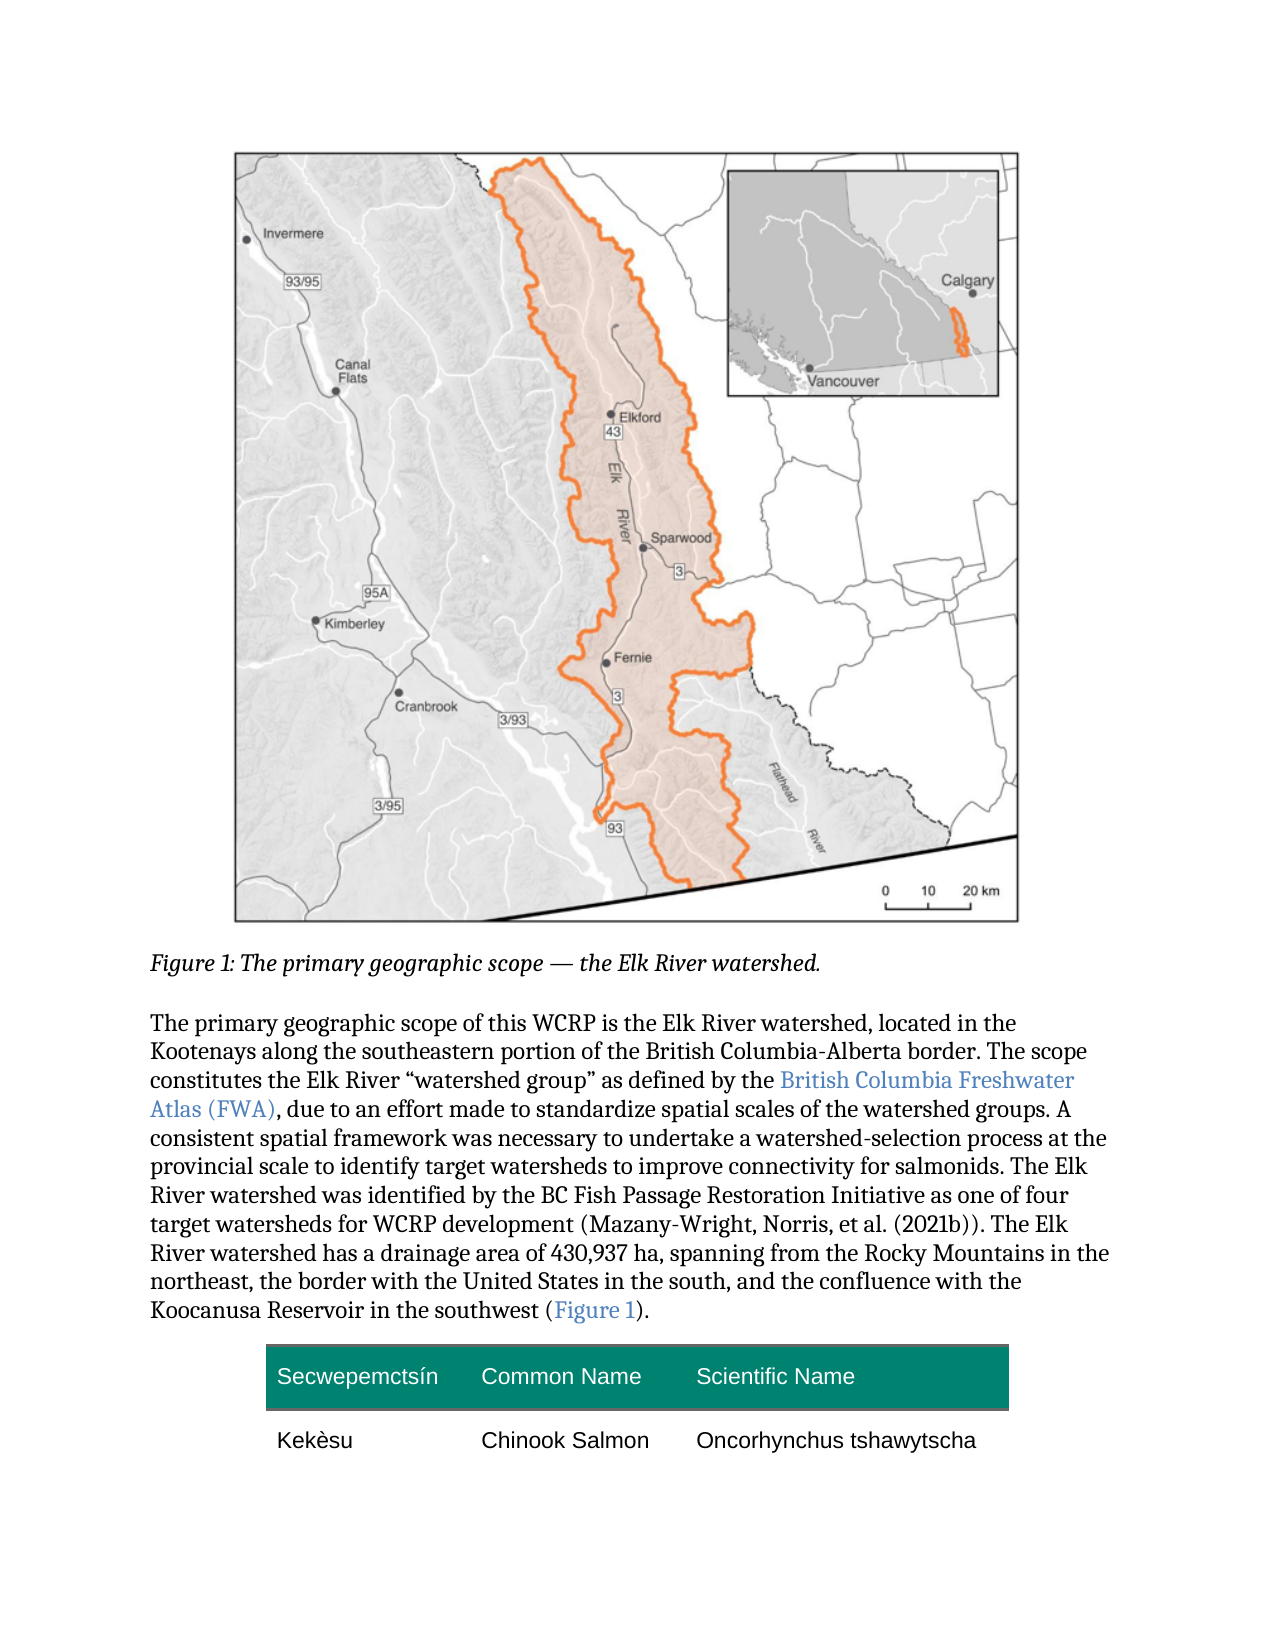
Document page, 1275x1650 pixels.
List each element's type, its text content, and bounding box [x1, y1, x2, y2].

table_header Scientific Name [686, 1347, 1009, 1408]
table_cell Kekèsu [266, 1411, 471, 1472]
table_header Common Name [471, 1347, 686, 1408]
table_cell Chinook Salmon [471, 1411, 686, 1472]
table_cell Oncorhynchus tshawytscha [686, 1411, 1009, 1472]
text The primary geographic scope of this WCRP is the Elk River watershed, located in the Kootenays along the southeastern portion of the British Columbia-Alberta border. The scope constitutes the Elk River “watershed group” as defined by the British Columbia Freshwater Atlas (FWA), due to an effort made to standardize spatial scales of the watershed groups. A consistent spatial framework was necessary to undertake a watershed-selection process at the provincial scale to identify target watersheds to improve connectivity for salmonids. The Elk River watershed was identified by the BC Fish Passage Restoration Initiative as one of four target watersheds for WCRP development (Mazany-Wright, Norris, et al. (2021b)). The Elk River watershed has a drainage area of 430,937 ha, spanning from the Rocky Mountains in the northeast, the border with the United States in the south, and the confluence with the Koocanusa Reservoir in the southwest (Figure 1). [150, 1008, 1125, 1325]
table_header Secwepemctsín [266, 1347, 471, 1408]
table_header Figure 1: The primary geographic scope — the Elk River watershed. [139, 150, 1114, 990]
picture [226, 150, 1027, 928]
